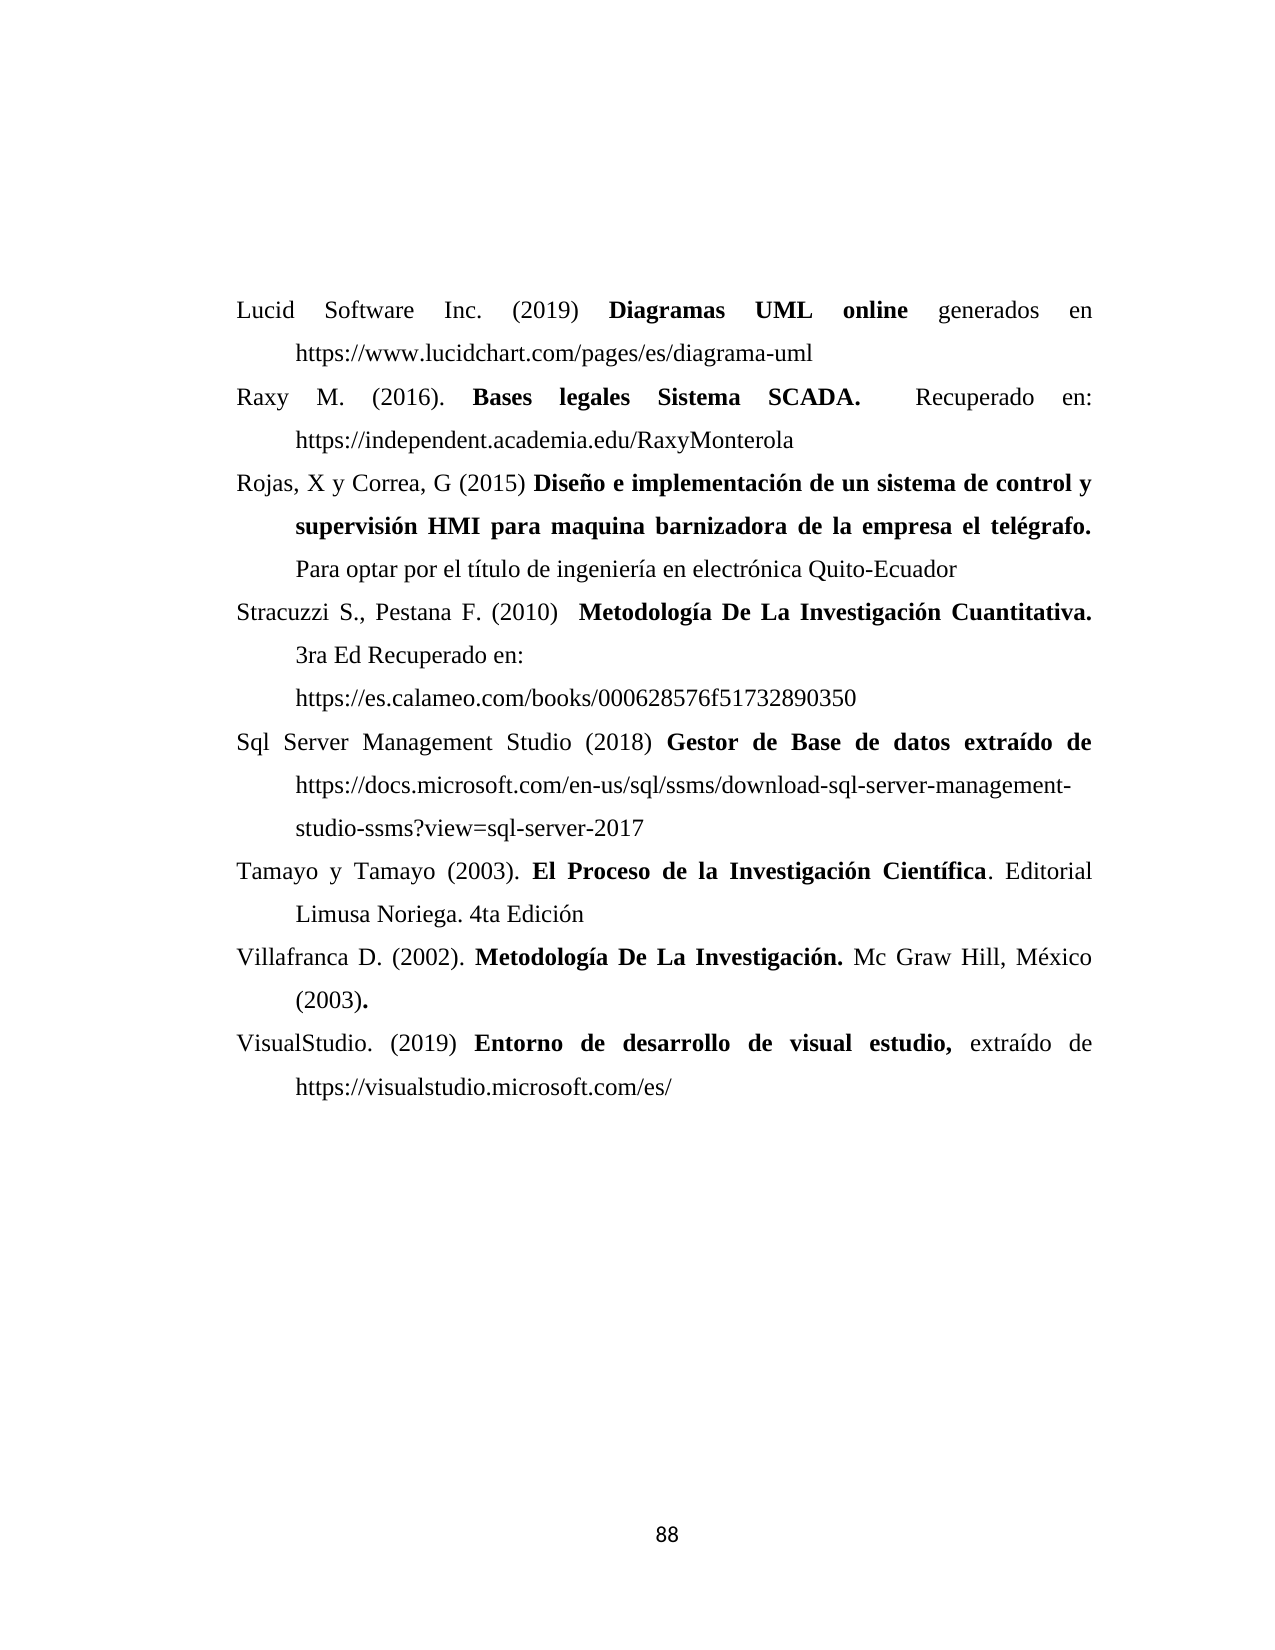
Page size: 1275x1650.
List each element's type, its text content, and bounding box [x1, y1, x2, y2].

text Raxy M. (2016). Bases legales Sistema SCADA. Recuperado en: https://independent.academia.edu/RaxyMonterola [236, 382, 1092, 453]
text Stracuzzi S., Pestana F. (2010) Metodología De La Investigación Cuantitativa. 3ra Ed Recuperado en: [236, 597, 1092, 669]
text Villafranca D. (2002). Metodología De La Investigación. Mc Graw Hill, México (2003). [236, 971, 1092, 1014]
text Sql Server Management Studio (2018) Gestor de Base de datos extraído de https://docs.microsoft.com/en-us/sql/ssms/download-sql-server-management-studio-ssms?view=sql-server-2017 [236, 727, 1092, 842]
text Rojas, X y Correa, G (2015) Diseño e implementación de un sistema de control y supervisión HMI para maquina barnizadora de la empresa el telégrafo. Para optar por el título de ingeniería en electrónica Quito-Ecuador [236, 468, 1092, 583]
text VisualStudio. (2019) Entorno de desarrollo de visual estudio, extraído de https://visualstudio.microsoft.com/es/ [236, 1057, 1092, 1100]
text Tamayo y Tamayo (2003). El Proceso de la Investigación Científica. Editorial Limusa Noriega. 4ta Edición [236, 856, 1092, 928]
text Lucid Software Inc. (2019) Diagramas UML online generados en https://www.lucidchart.com/pages/es/diagrama-uml [236, 295, 1092, 367]
text https://es.calameo.com/books/000628576f51732890350 [236, 683, 1092, 712]
